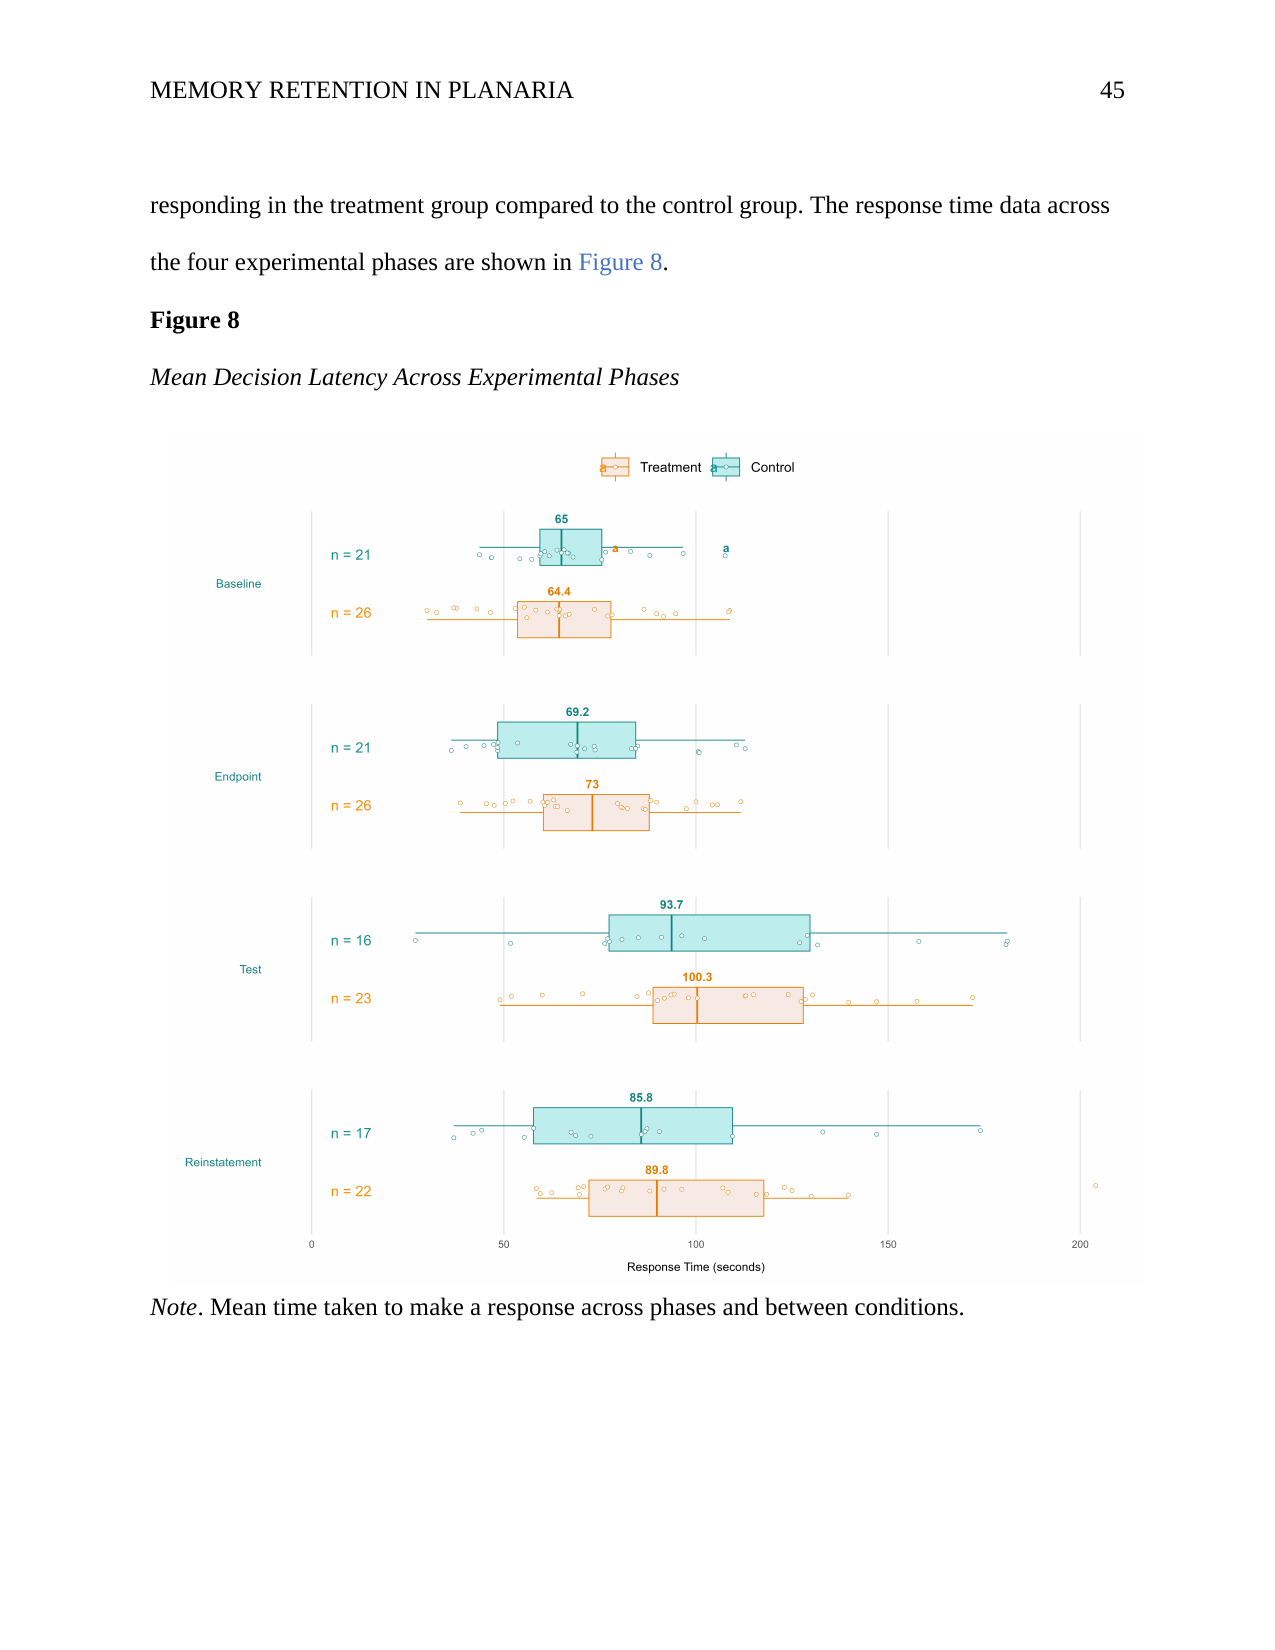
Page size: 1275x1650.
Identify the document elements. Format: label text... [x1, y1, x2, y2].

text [150, 190, 1125, 276]
title Figure 8 [150, 305, 1125, 334]
text Note. Mean time taken to make a response across phases and between conditions. [150, 1292, 1125, 1321]
text Mean Decision Latency Across Experimental Phases [150, 362, 1125, 391]
